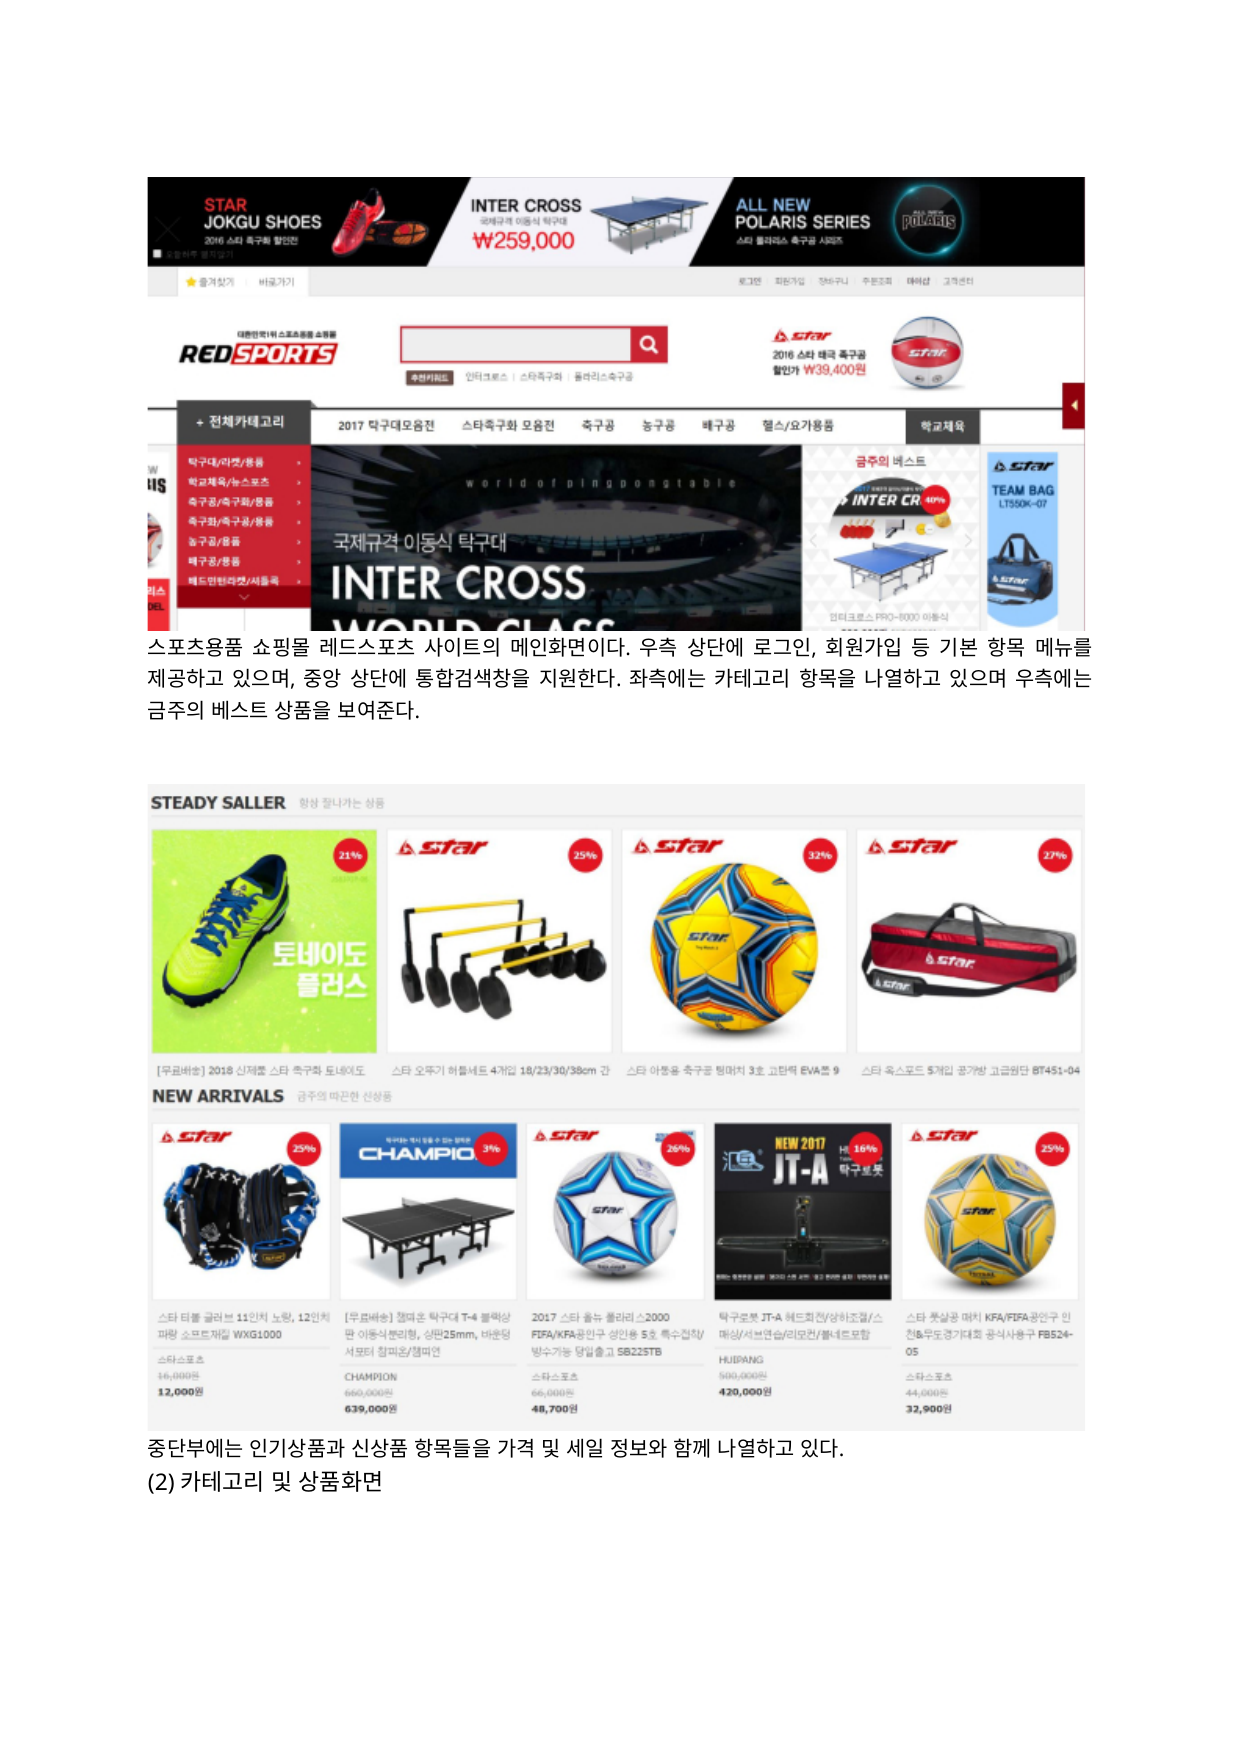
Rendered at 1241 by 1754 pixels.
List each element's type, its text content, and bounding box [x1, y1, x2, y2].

text 스포츠용품 쇼핑몰 레드스포츠 사이트의 메인화면이다. 우측 상단에 로그인, 회원가입 등 기본 항목 메뉴를 제공하고 있으며, 중앙 상단에 통합검색창을 지원한다. 좌측에는 카테고리 항목을 나열하고 있으며 우측에는 금주의 베스트 상품을 보여준다. [148, 631, 1093, 724]
text (2) 카테고리 및 상품화면 [148, 1463, 1093, 1497]
picture [147, 784, 1085, 1431]
text 중단부에는 인기상품과 신상품 항목들을 가격 및 세일 정보와 함께 나열하고 있다. [148, 1432, 1093, 1462]
picture [147, 177, 1085, 631]
